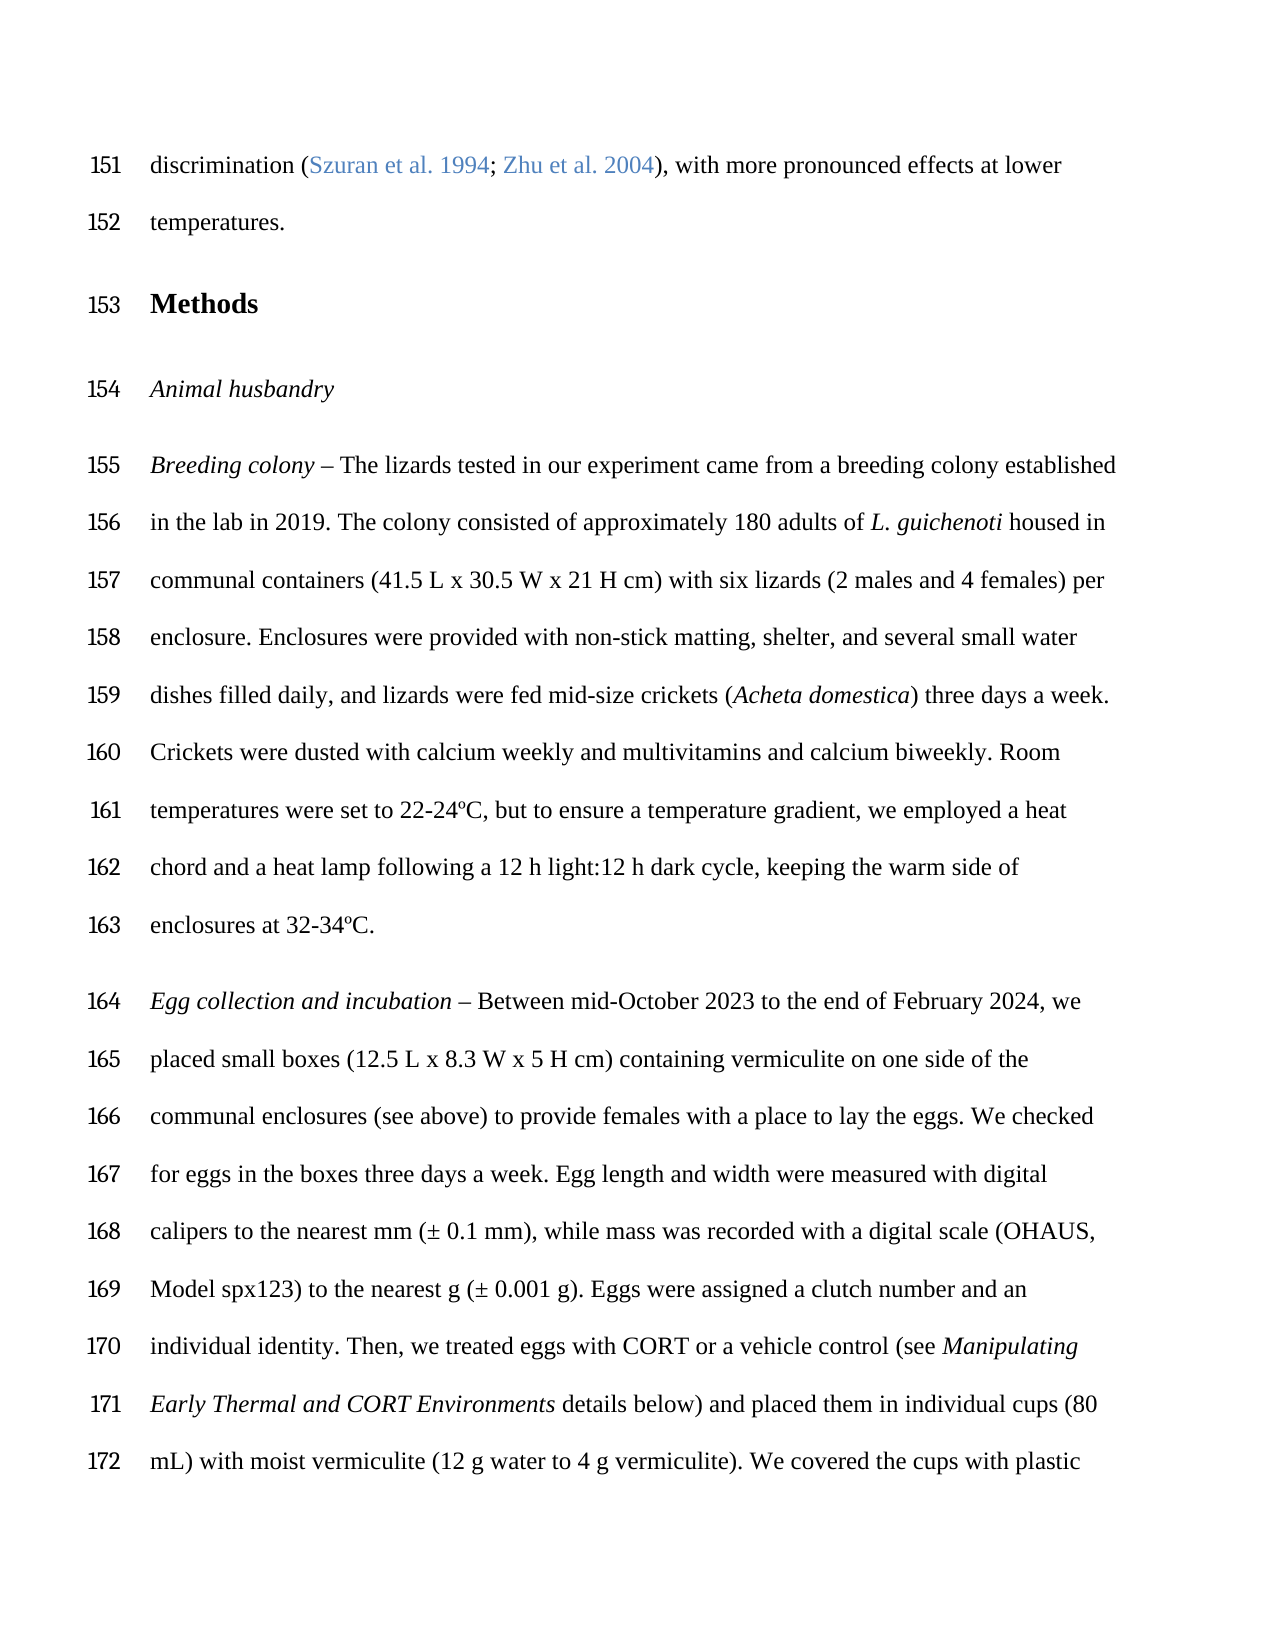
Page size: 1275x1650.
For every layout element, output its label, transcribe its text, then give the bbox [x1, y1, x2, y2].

subtitle Animal husbandry [150, 374, 1125, 402]
text Breeding colony – The lizards tested in our experiment came from a breeding colony established in the lab in 2019. The colony consisted of approximately 180 adults of L. guichenoti housed in communal containers (41.5 L x 30.5 W x 21 H cm) with six lizards (2 males and 4 females) per enclosure. Enclosures were provided with non-stick matting, shelter, and several small water dishes filled daily, and lizards were fed mid-size crickets (Acheta domestica) three days a week. Crickets were dusted with calcium weekly and multivitamins and calcium biweekly. Room temperatures were set to 22-24ºC, but to ensure a temperature gradient, we employed a heat chord and a heat lamp following a 12 h light:12 h dark cycle, keeping the warm side of enclosures at 32-34ºC. [150, 450, 1125, 939]
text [150, 986, 1125, 1475]
subtitle Methods [150, 286, 1125, 319]
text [150, 150, 1125, 236]
